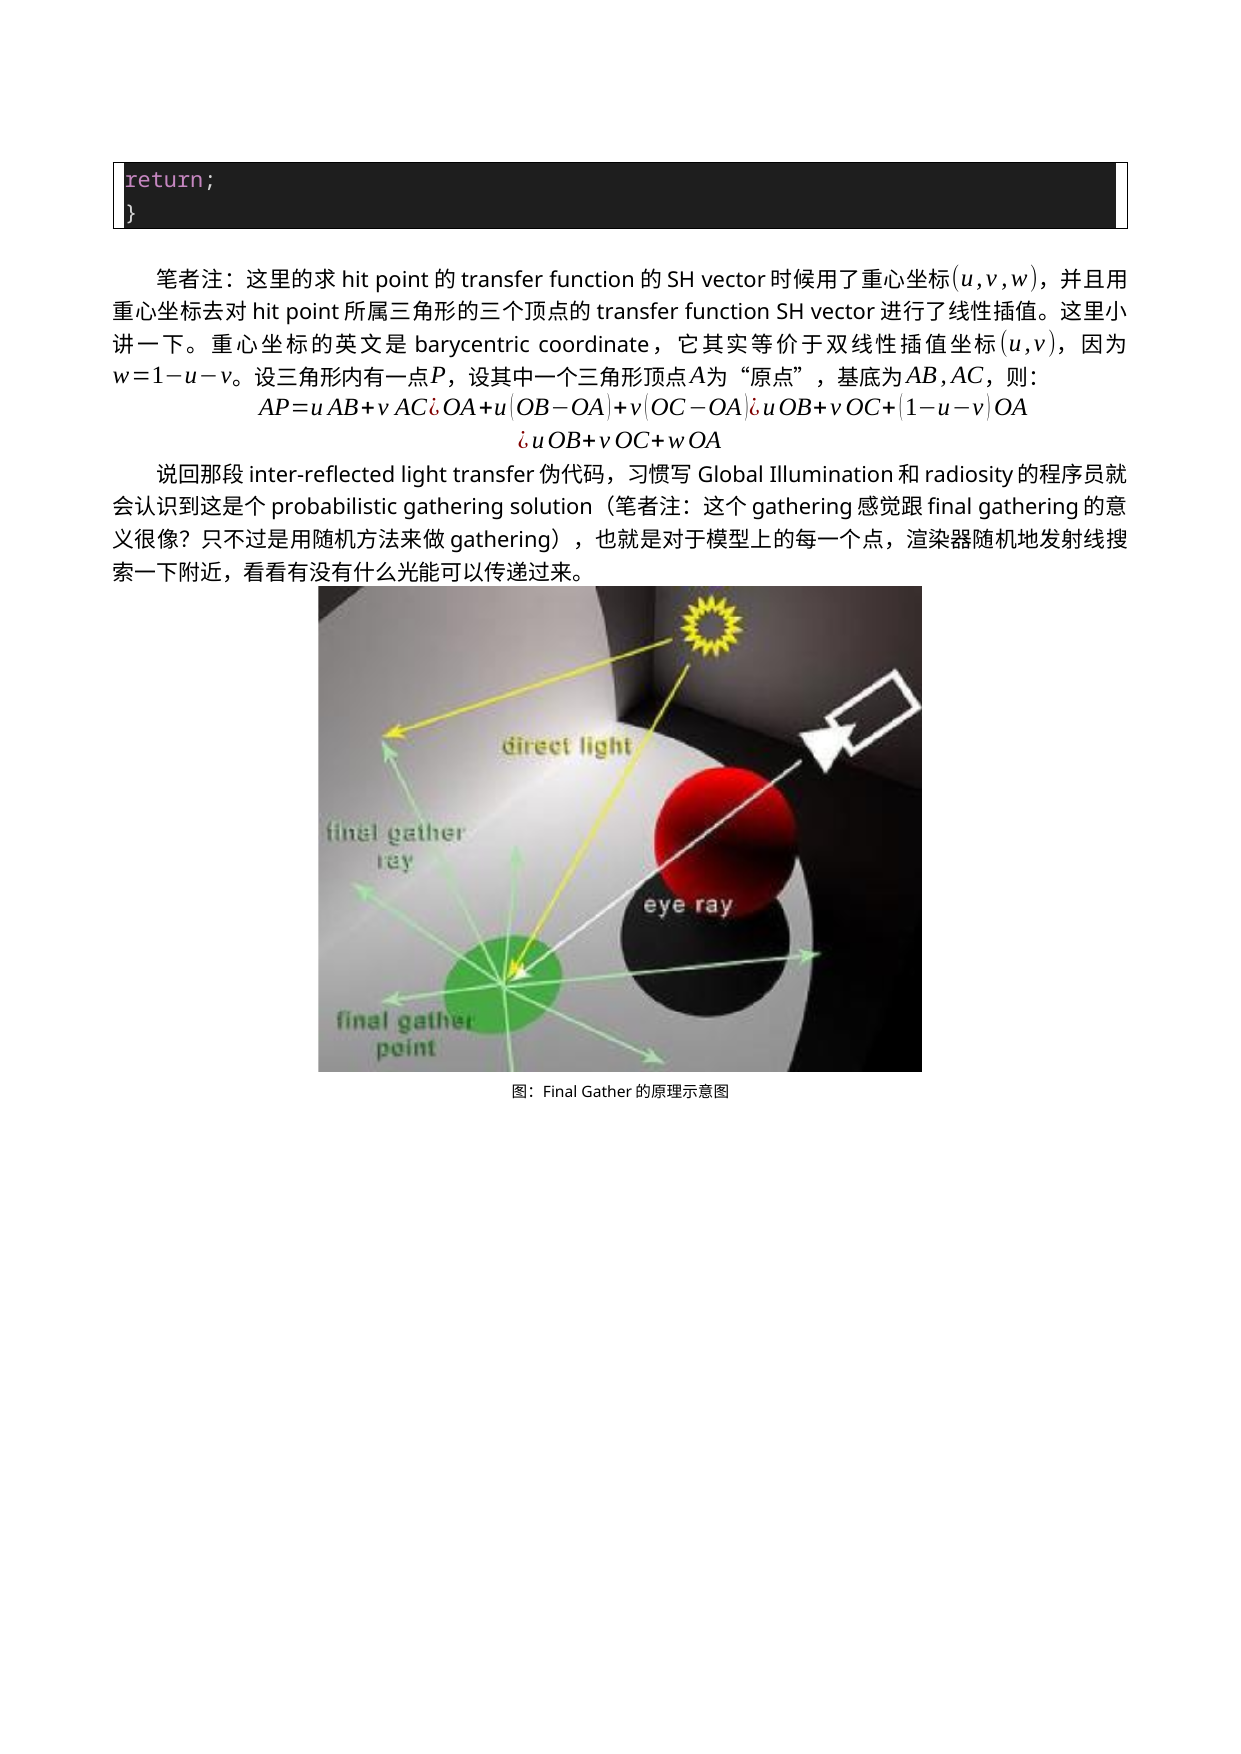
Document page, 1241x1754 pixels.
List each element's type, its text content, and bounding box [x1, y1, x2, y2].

text 说回那段inter-reflected light transfer伪代码，习惯写Global Illumination和radiosity的程序员就会认识到这是个probabilistic gathering solution（笔者注：这个gathering感觉跟final gathering的意义很像？只不过是用随机方法来做gathering），也就是对于模型上的每一个点，渲染器随机地发射线搜索一下附近，看看有没有什么光能可以传递过来。 [112, 457, 1128, 587]
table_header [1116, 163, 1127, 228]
picture [318, 586, 922, 1072]
text 图：Final Gather的原理示意图 [112, 1074, 1128, 1107]
text 笔者注：这里的求hit point的transfer function的SH vector时候用了重心坐标，并且用重心坐标去对hit point所属三角形的三个顶点的transfer function SH vector进行了线性插值。这里小讲一下。重心坐标的英文是barycentric coordinate，它其实等价于双线性插值坐标，因为。设三角形内有一点，设其中一个三角形顶点为“原点”，基底为，则： [112, 262, 1128, 392]
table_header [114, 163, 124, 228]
